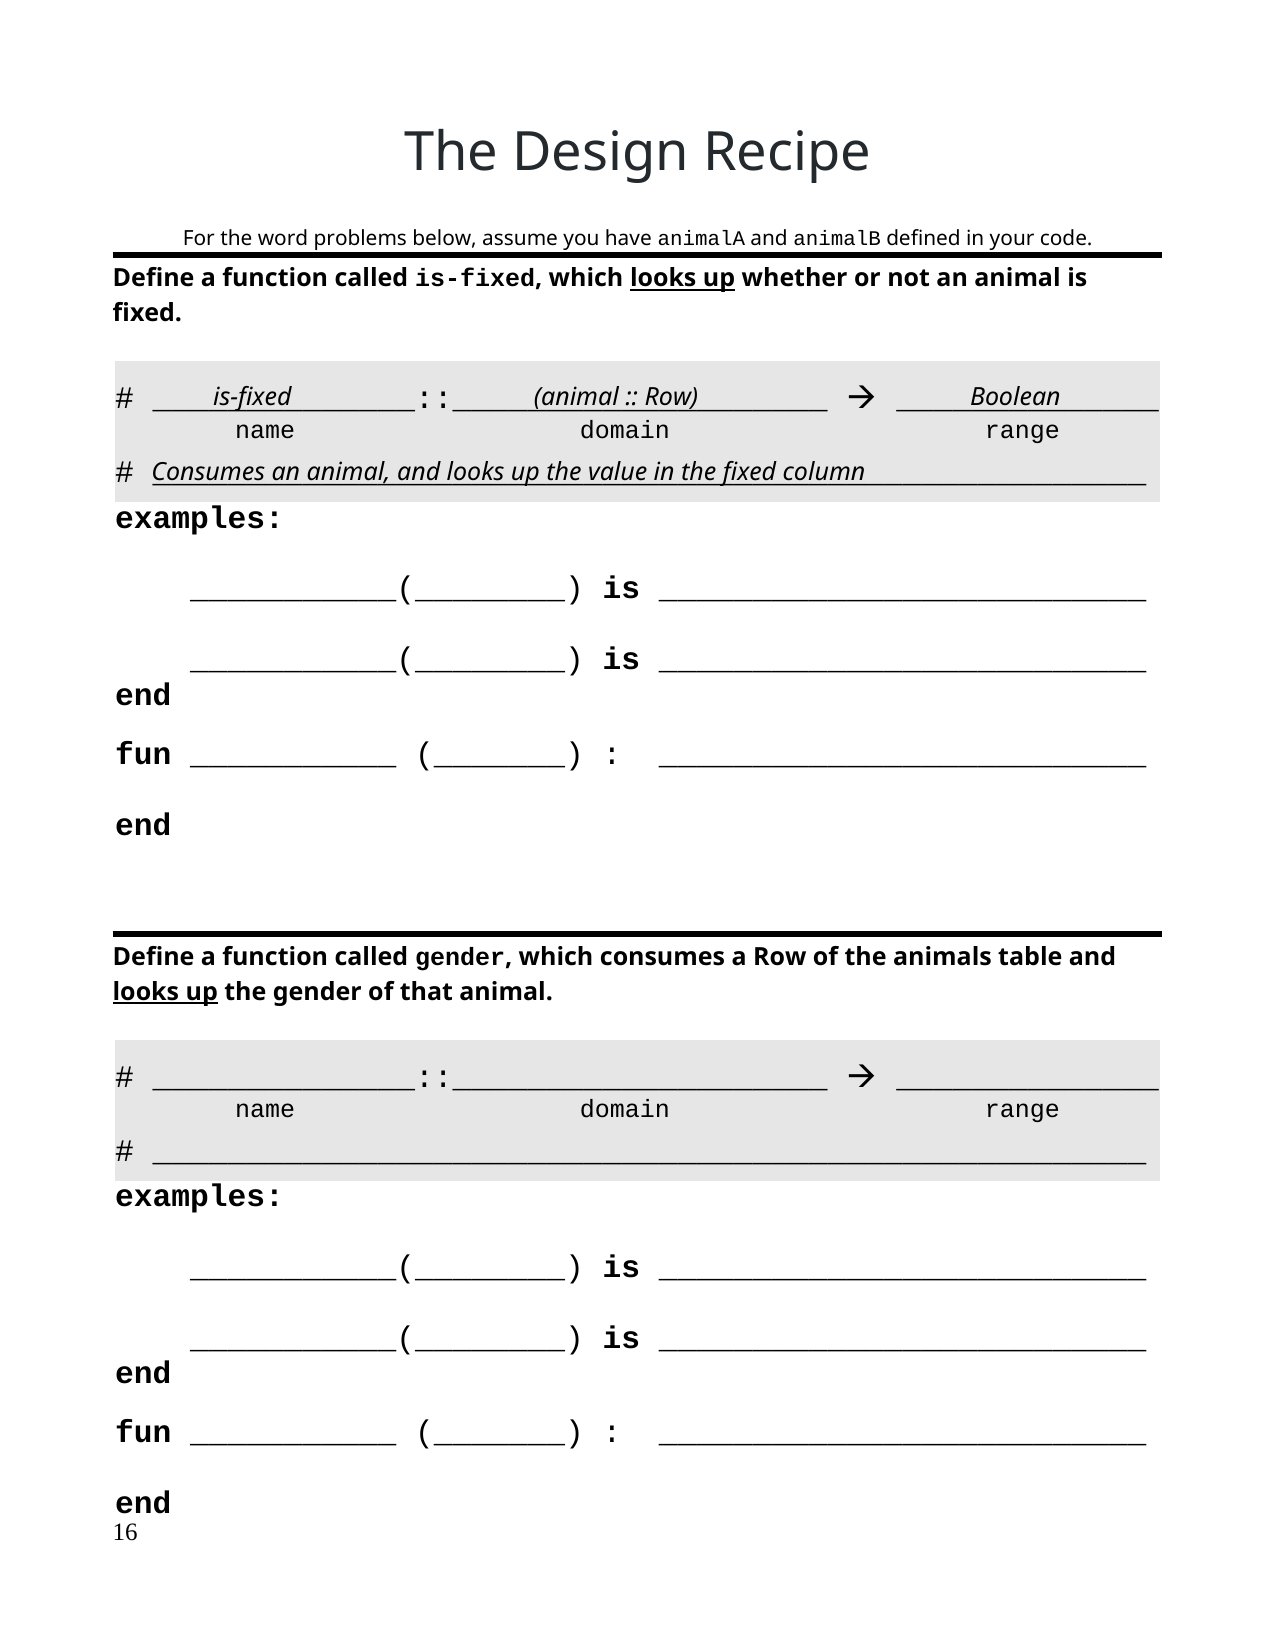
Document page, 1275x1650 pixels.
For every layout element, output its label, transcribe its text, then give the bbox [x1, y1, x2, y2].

table_header # ______________::____________________ ______________ name domain range # _____________________________________________________ [115, 361, 1160, 502]
subtitle The Design Recipe [112, 112, 1162, 186]
table_header # ______________::____________________ ______________ name domain range # _____________________________________________________ [115, 1040, 1160, 1181]
table_cell fun ___________ (_______) : __________________________ end [115, 715, 1158, 844]
table_cell examples: ___________(________) is __________________________ ___________(________) is __________________________ end [115, 502, 1158, 714]
text Define a function called is-fixed, which looks up whether or not an animal is fixed. [112, 253, 1162, 328]
table_cell fun ___________ (_______) : __________________________ end [115, 1393, 1158, 1594]
table_cell examples: ___________(________) is __________________________ ___________(________) is __________________________ end [115, 1181, 1158, 1393]
text Define a function called gender, which consumes a Row of the animals table and looks up the gender of that animal. [112, 932, 1162, 1007]
text For the word problems below, assume you have animalA and animalB defined in your code. [112, 223, 1162, 252]
